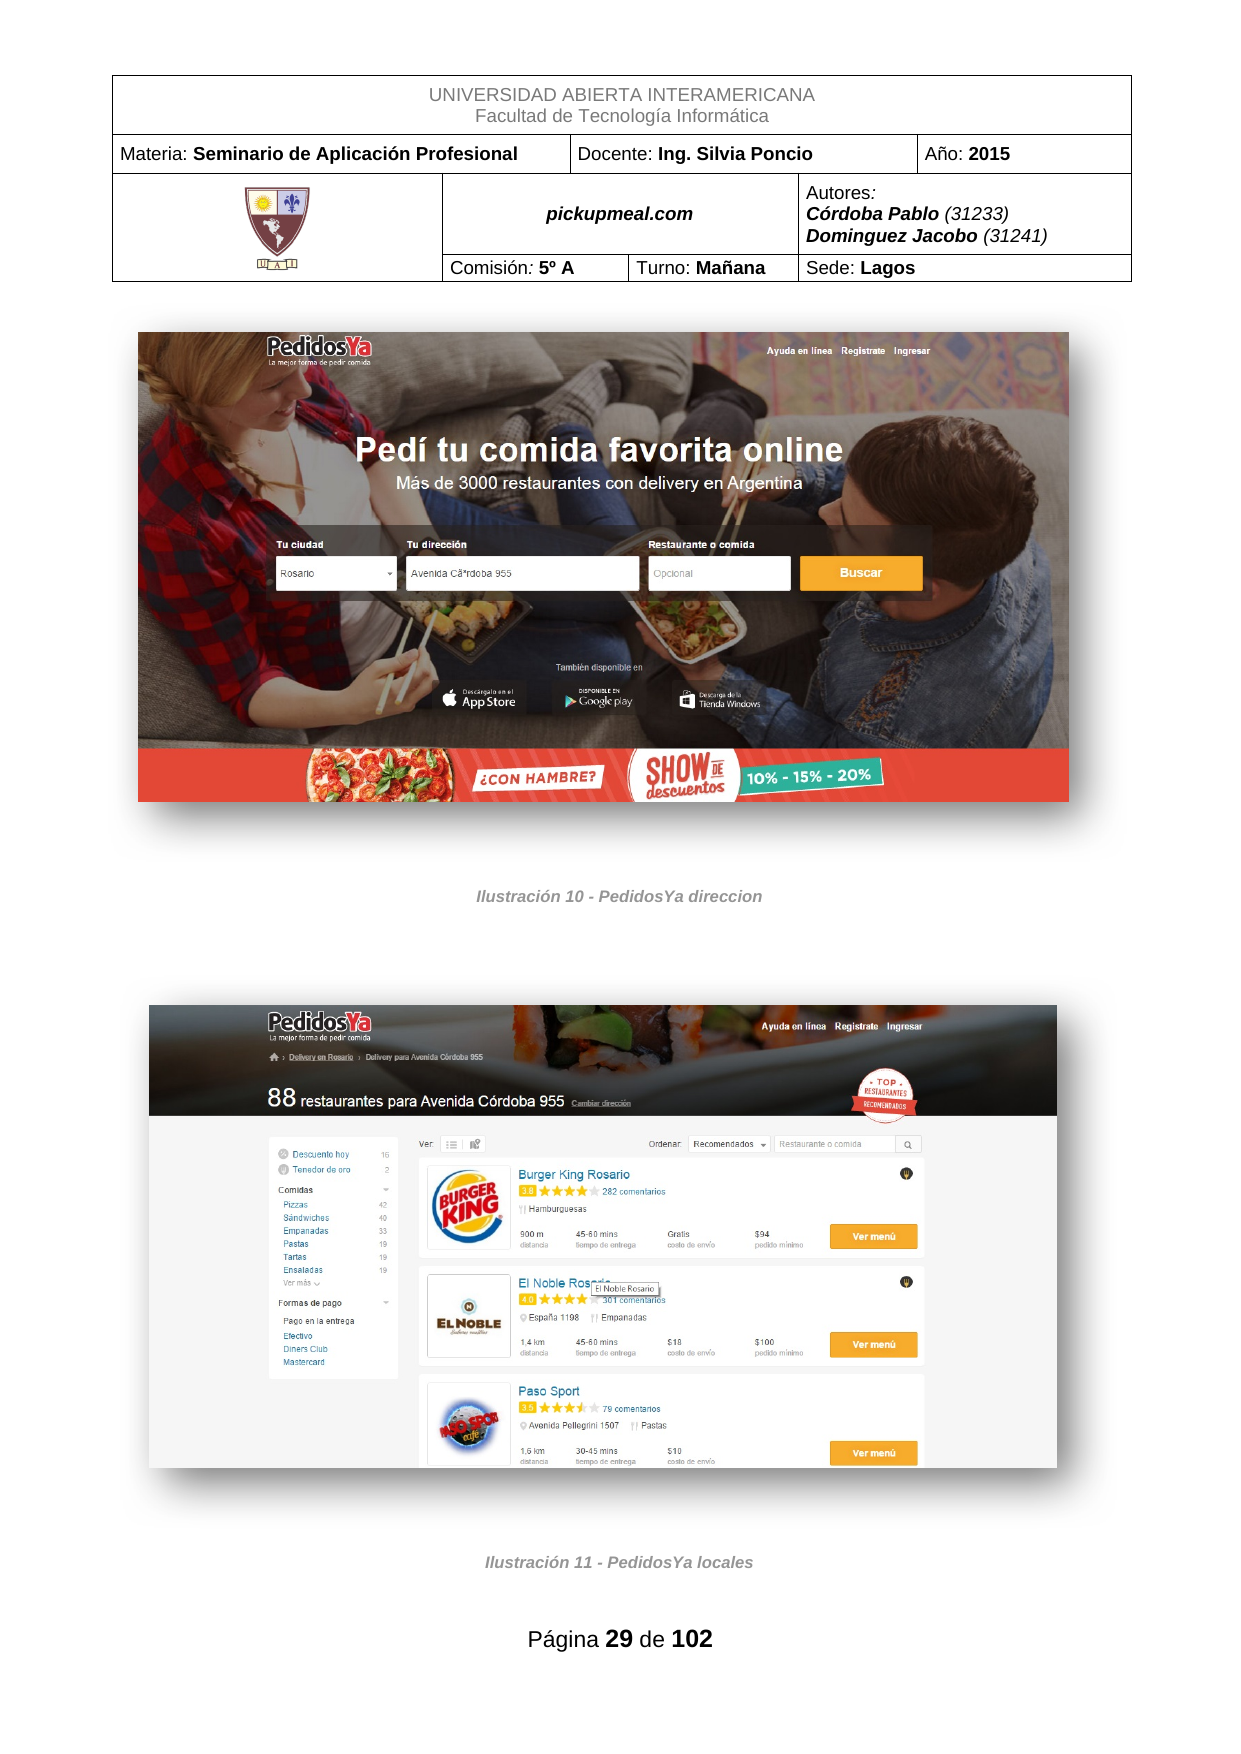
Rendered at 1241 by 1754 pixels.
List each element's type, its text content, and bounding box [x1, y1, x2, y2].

picture [230, 182, 325, 273]
text Ilustración 11 - PedidosYa locales [112, 1553, 1128, 1572]
picture [138, 332, 1069, 802]
picture [149, 1005, 1057, 1468]
text Ilustración 10 - PedidosYa direccion [112, 887, 1128, 906]
